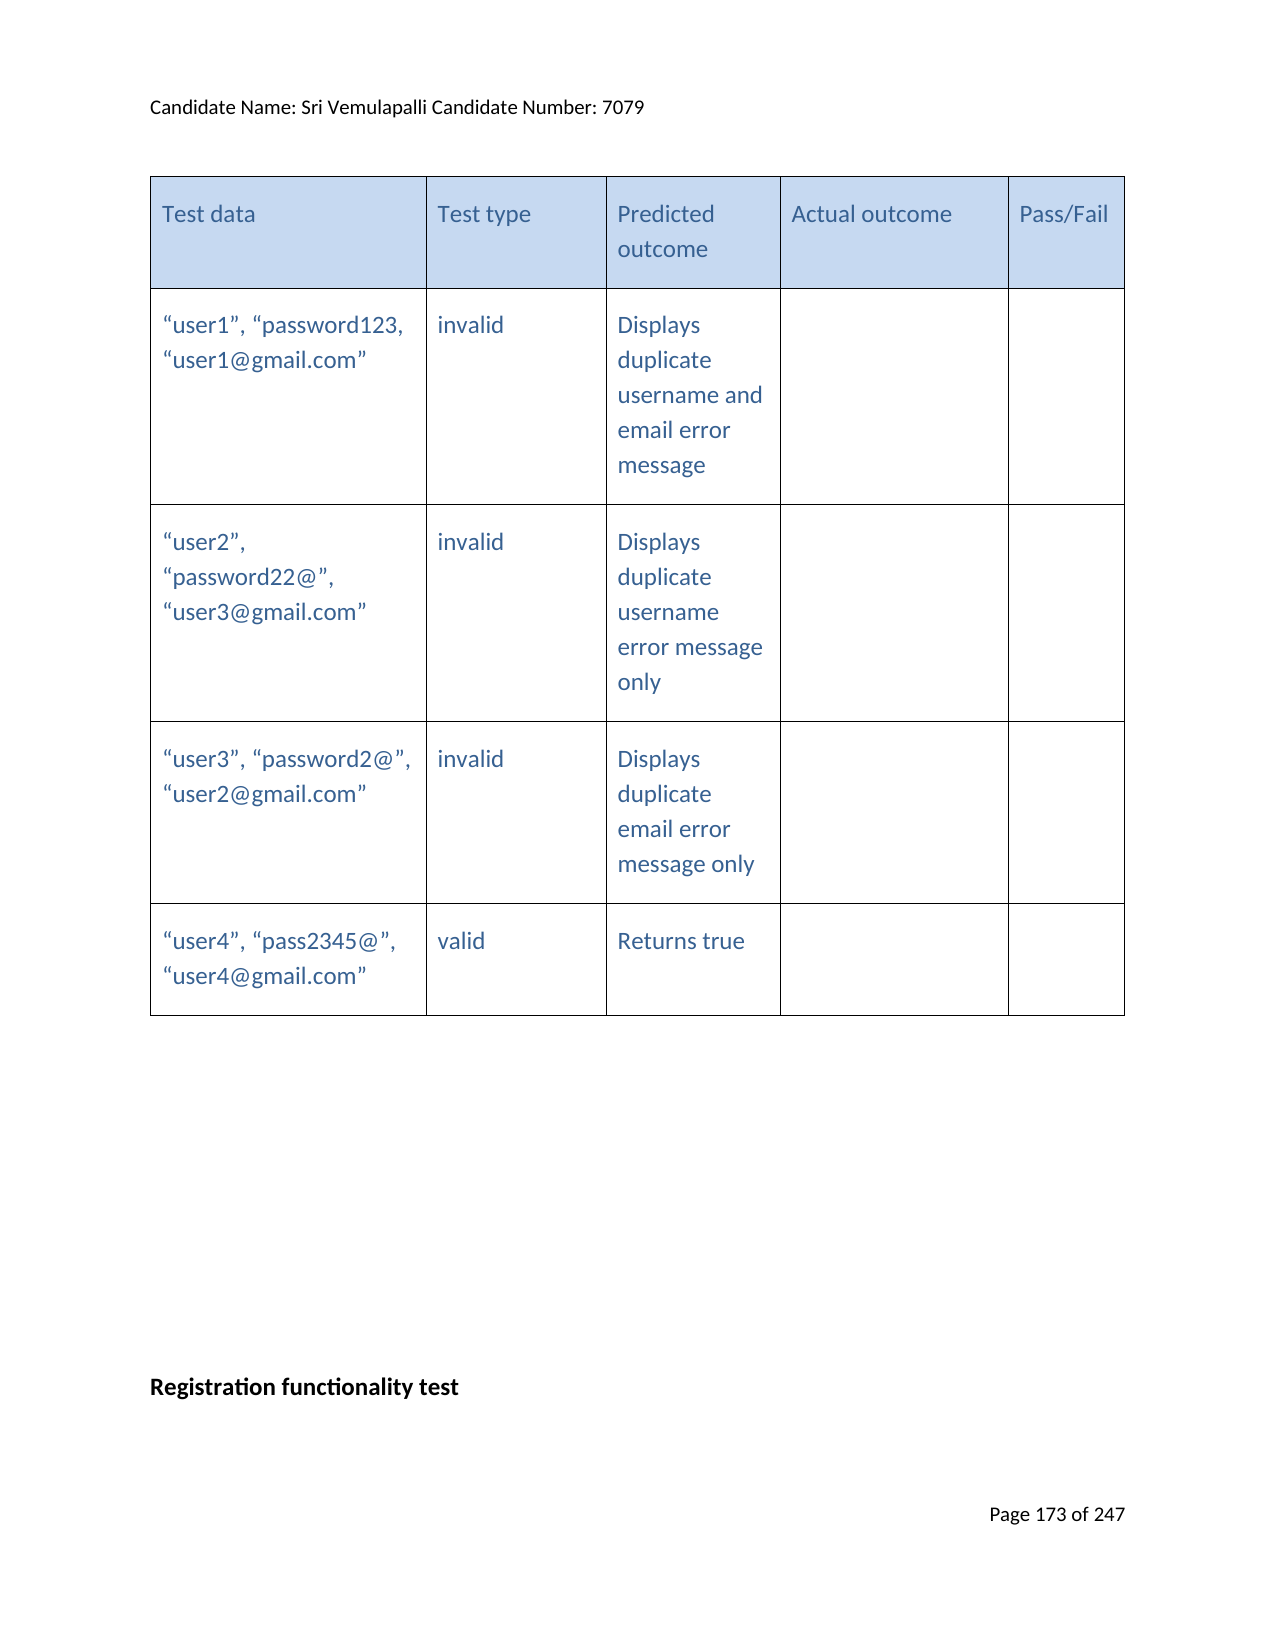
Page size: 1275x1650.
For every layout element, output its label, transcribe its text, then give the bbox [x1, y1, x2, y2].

table_cell [781, 289, 1008, 504]
table_header Test data [151, 177, 426, 288]
table_cell invalid [427, 505, 606, 721]
table_header Predicted outcome [607, 177, 780, 288]
table_cell “user2”, “password22@”, “user3@gmail.com” [151, 505, 426, 721]
table_cell “user4”, “pass2345@”, “user4@gmail.com” [151, 904, 426, 1015]
table_header Pass/Fail [1009, 177, 1124, 288]
table_cell “user1”, “password123, “user1@gmail.com” [151, 289, 426, 504]
table_cell Displays duplicate email error message only [607, 722, 780, 903]
table_cell Displays duplicate username and email error message [607, 289, 780, 504]
table_cell [1009, 289, 1124, 504]
table_cell “user3”, “password2@”, “user2@gmail.com” [151, 722, 426, 903]
table_cell [781, 904, 1008, 1015]
table_header Actual outcome [781, 177, 1008, 288]
table_cell Displays duplicate username error message only [607, 505, 780, 721]
table_cell invalid [427, 289, 606, 504]
table_cell invalid [427, 722, 606, 903]
table_cell Returns true [607, 904, 780, 1015]
table_cell [1009, 505, 1124, 721]
table_cell [1009, 722, 1124, 903]
table_cell valid [427, 904, 606, 1015]
table_cell [781, 722, 1008, 903]
table_cell [781, 505, 1008, 721]
table_cell [1009, 904, 1124, 1015]
table_header Test type [427, 177, 606, 288]
text Registration functionality test [150, 1372, 1125, 1402]
